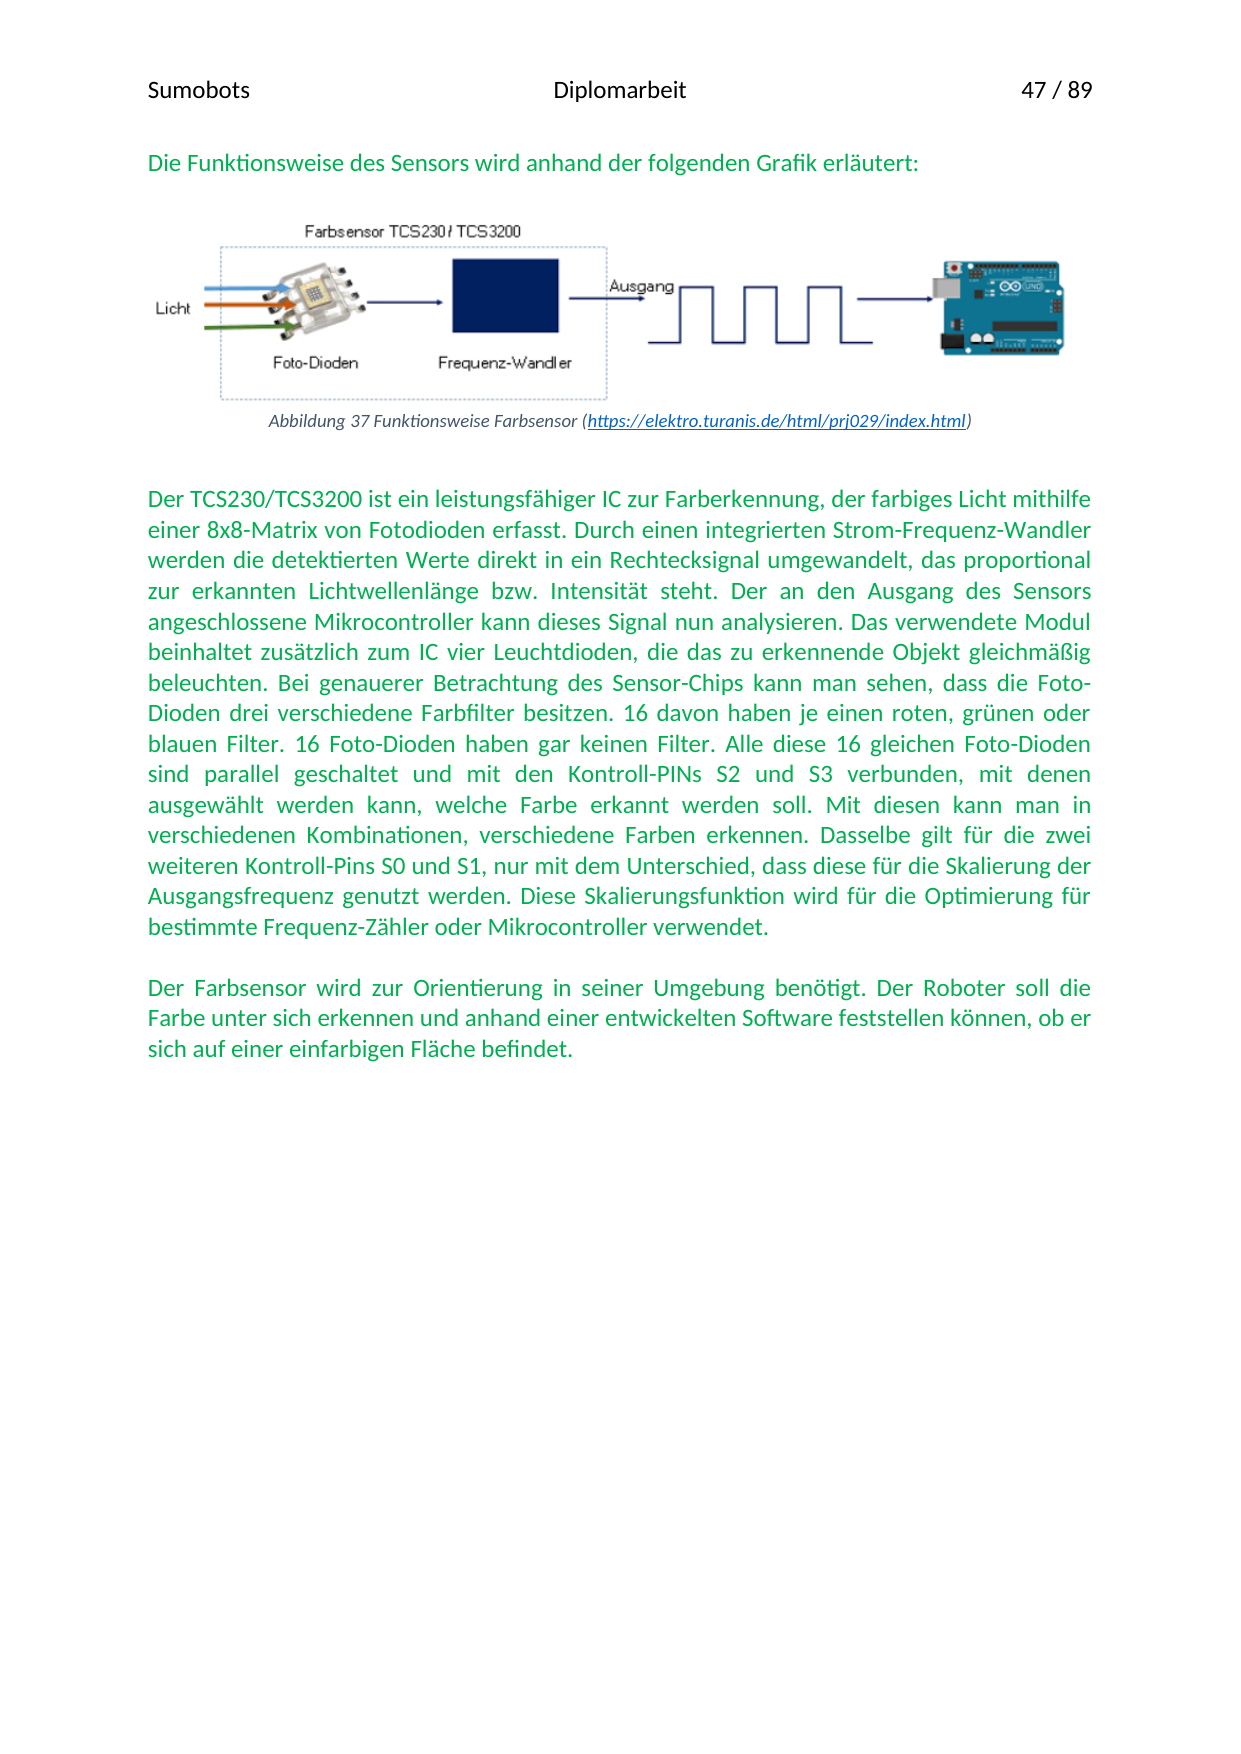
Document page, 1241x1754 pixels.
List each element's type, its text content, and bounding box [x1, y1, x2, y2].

text Der TCS230/TCS3200 ist ein leistungsfähiger IC zur Farberkennung, der farbiges Licht mithilfe einer 8x8-Matrix von Fotodioden erfasst. Durch einen integrierten Strom-Frequenz-Wandler werden die detektierten Werte direkt in ein Rechtecksignal umgewandelt, das proportional zur erkannten Lichtwellenlänge bzw. Intensität steht. Der an den Ausgang des Sensors angeschlossene Mikrocontroller kann dieses Signal nun analysieren. Das verwendete Modul beinhaltet zusätzlich zum IC vier Leuchtdioden, die das zu erkennende Objekt gleichmäßig beleuchten. Bei genauerer Betrachtung des Sensor-Chips kann man sehen, dass die Foto-Dioden drei verschiedene Farbfilter besitzen. 16 davon haben je einen roten, grünen oder blauen Filter. 16 Foto-Dioden haben gar keinen Filter. Alle diese 16 gleichen Foto-Dioden sind parallel geschaltet und mit den Kontroll-PINs S2 und S3 verbunden, mit denen ausgewählt werden kann, welche Farbe erkannt werden soll. Mit diesen kann man in verschiedenen Kombinationen, verschiedene Farben erkennen. Dasselbe gilt für die zwei weiteren Kontroll-Pins S0 und S1, nur mit dem Unterschied, dass diese für die Skalierung der Ausgangsfrequenz genutzt werden. Diese Skalierungsfunktion wird für die Optimierung für bestimmte Frequenz-Zähler oder Mikrocontroller verwendet. [148, 483, 1093, 941]
text Der Farbsensor wird zur Orientierung in seiner Umgebung benötigt. Der Roboter soll die Farbe unter sich erkennen und anhand einer entwickelten Software feststellen können, ob er sich auf einer einfarbigen Fläche befindet. [148, 972, 1093, 1063]
text Abbildung 37 Funktionsweise Farbsensor (https://elektro.turanis.de/html/prj029/index.html) [148, 410, 1093, 432]
picture [147, 208, 1093, 410]
text Die Funktionsweise des Sensors wird anhand der folgenden Grafik erläutert: [148, 148, 1093, 178]
